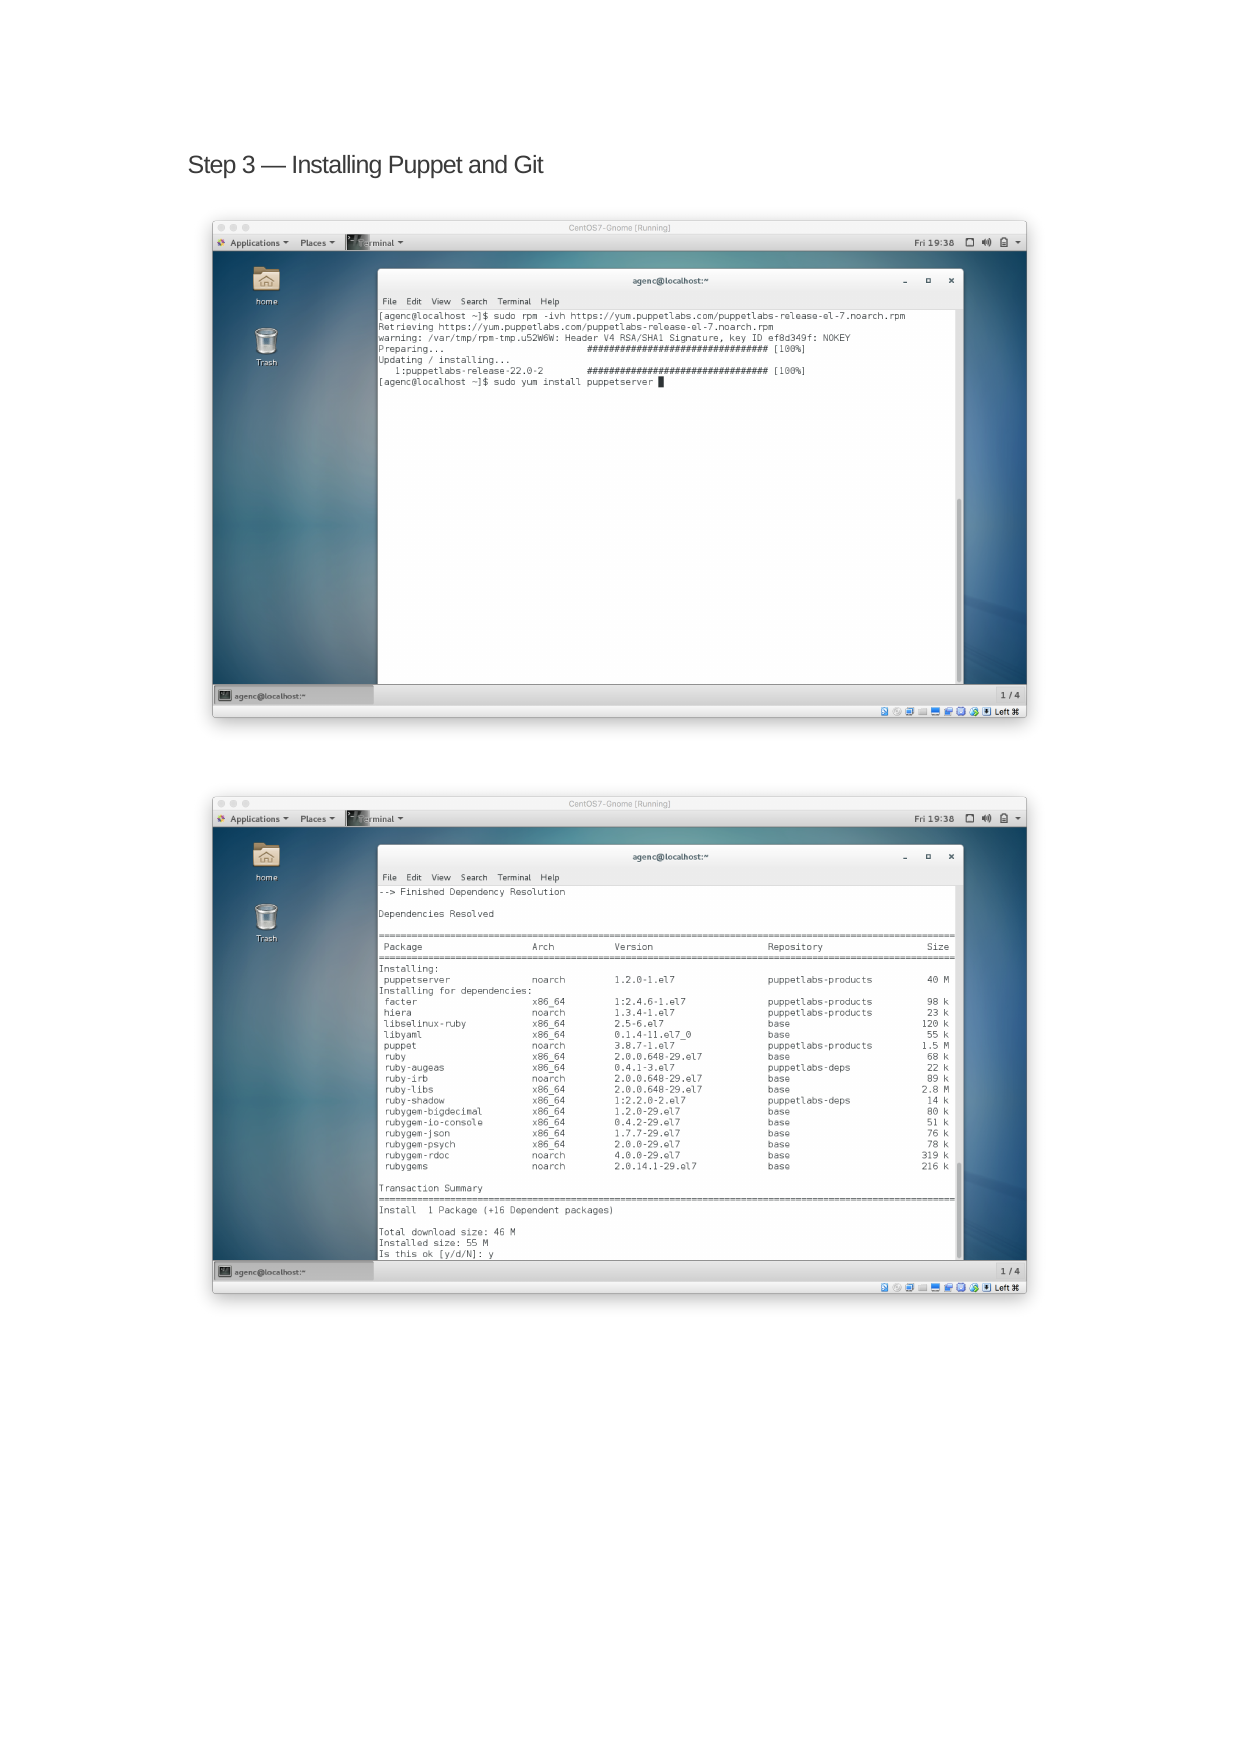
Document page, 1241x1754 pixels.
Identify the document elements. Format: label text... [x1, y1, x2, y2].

text Step 3 — Installing Puppet and Git [187, 150, 1053, 179]
picture [187, 200, 1052, 748]
picture [187, 776, 1052, 1324]
